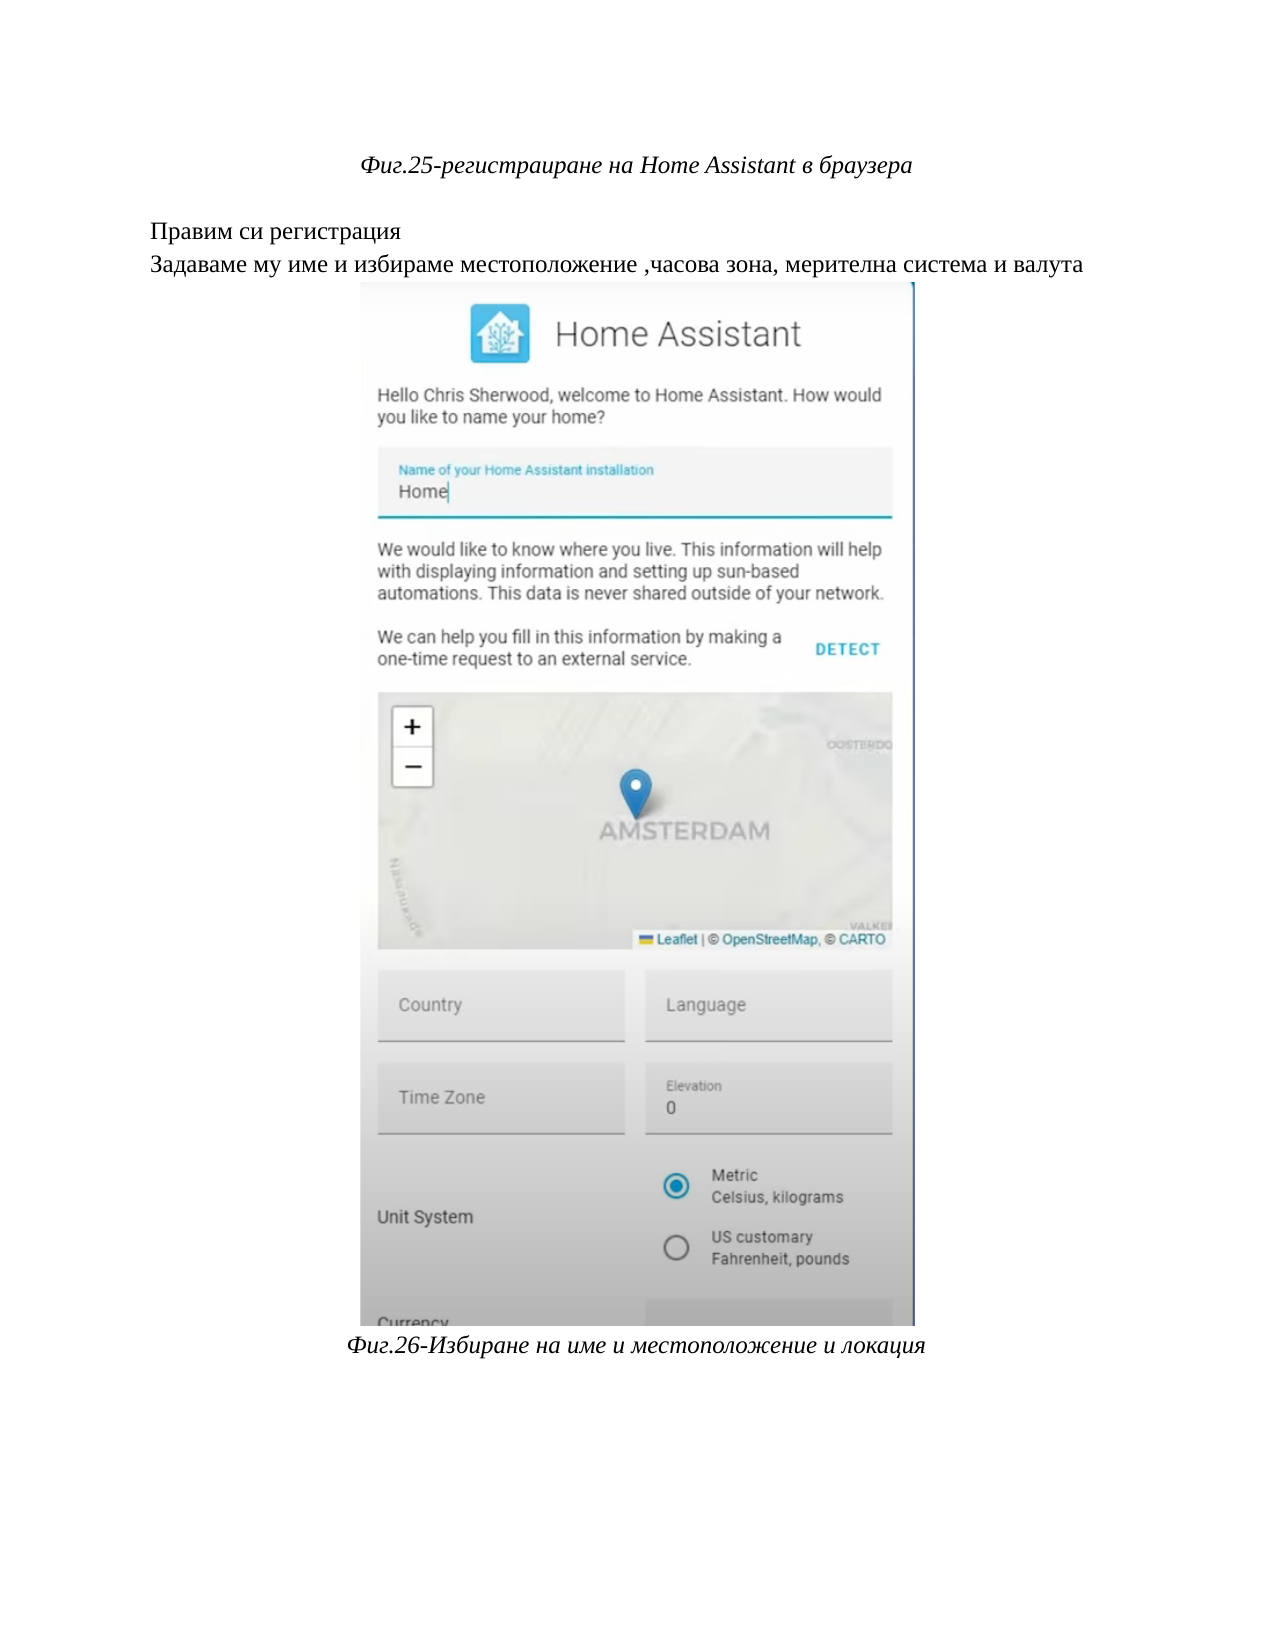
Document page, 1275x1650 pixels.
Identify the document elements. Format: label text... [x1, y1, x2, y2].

text Задаваме му име и избираме местоположение ,часова зона, мерителна система и валута [150, 249, 1125, 278]
picture [360, 282, 915, 1326]
text Фиг.26-Избиране на име и местоположение и локация [150, 1330, 1125, 1359]
text Фиг.25-регистраиране на Home Assistant в браузера [150, 150, 1125, 179]
text Правим си регистрация [150, 216, 1125, 245]
